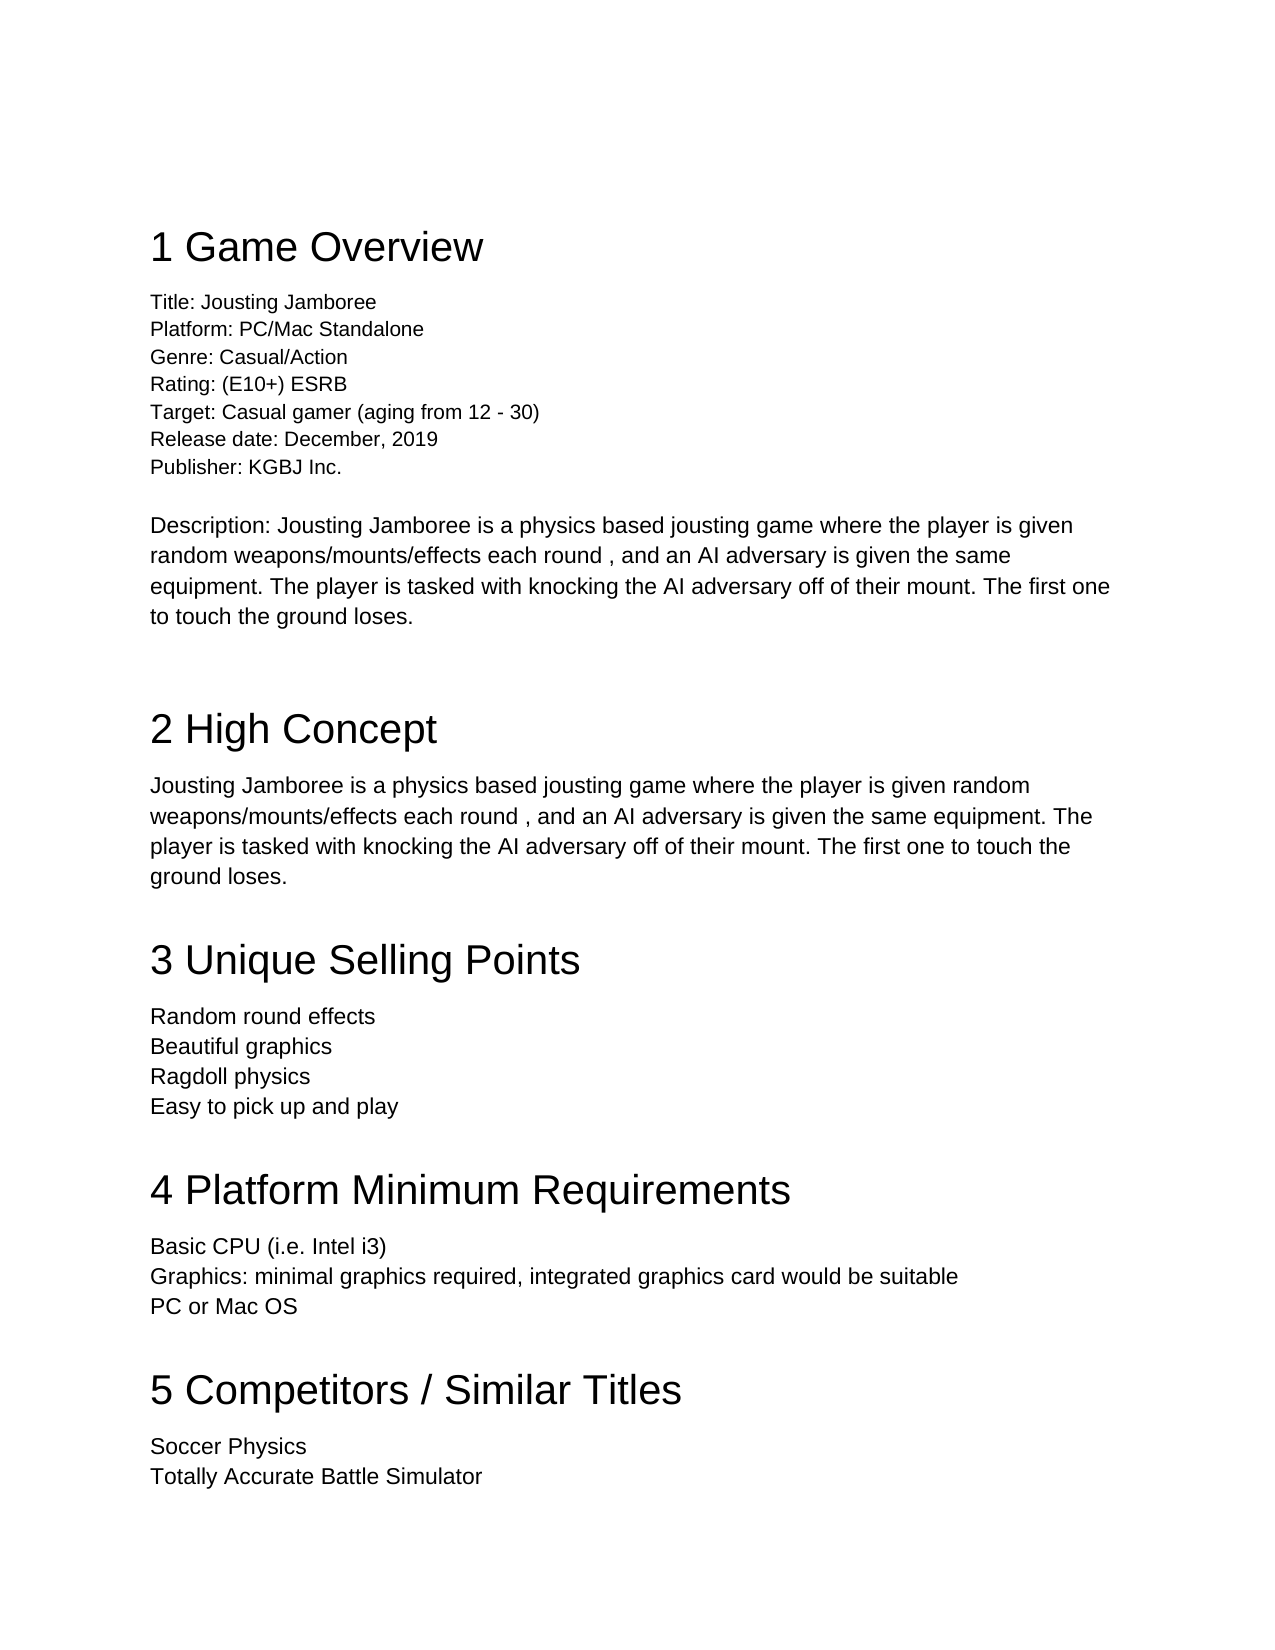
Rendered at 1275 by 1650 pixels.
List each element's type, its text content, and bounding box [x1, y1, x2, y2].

subtitle 4 Platform Minimum Requirements [150, 1165, 1125, 1213]
text Beautiful graphics [150, 1033, 1125, 1059]
text PC or Mac OS [150, 1293, 1125, 1319]
text Title: Jousting Jamboree [150, 289, 1125, 313]
text Target: Casual gamer (aging from 12 - 30) [150, 399, 1125, 423]
text Random round effects [150, 1003, 1125, 1029]
text Jousting Jamboree is a physics based jousting game where the player is given random weapons/mounts/effects each round , and an AI adversary is given the same equipment. The player is tasked with knocking the AI adversary off of their mount. The first one to touch the ground loses. [150, 772, 1125, 889]
text Totally Accurate Battle Simulator [150, 1463, 1125, 1489]
text Genre: Casual/Action [150, 344, 1125, 368]
text Ragdoll physics [150, 1063, 1125, 1089]
text Easy to pick up and play [150, 1093, 1125, 1119]
text Basic CPU (i.e. Intel i3) [150, 1233, 1125, 1259]
subtitle 5 Competitors / Similar Titles [150, 1365, 1125, 1413]
subtitle 3 Unique Selling Points [150, 935, 1125, 983]
subtitle 2 High Concept [150, 705, 1125, 753]
text Platform: PC/Mac Standalone [150, 317, 1125, 341]
text Rating: (E10+) ESRB [150, 372, 1125, 396]
text Release date: December, 2019 [150, 427, 1125, 451]
subtitle 1 Game Overview [150, 222, 1125, 270]
text Description: Jousting Jamboree is a physics based jousting game where the player is given random weapons/mounts/effects each round , and an AI adversary is given the same equipment. The player is tasked with knocking the AI adversary off of their mount. The first one to touch the ground loses. [150, 512, 1125, 629]
text Soccer Physics [150, 1433, 1125, 1459]
text Publisher: KGBJ Inc. [150, 454, 1125, 478]
text Graphics: minimal graphics required, integrated graphics card would be suitable [150, 1263, 1125, 1289]
